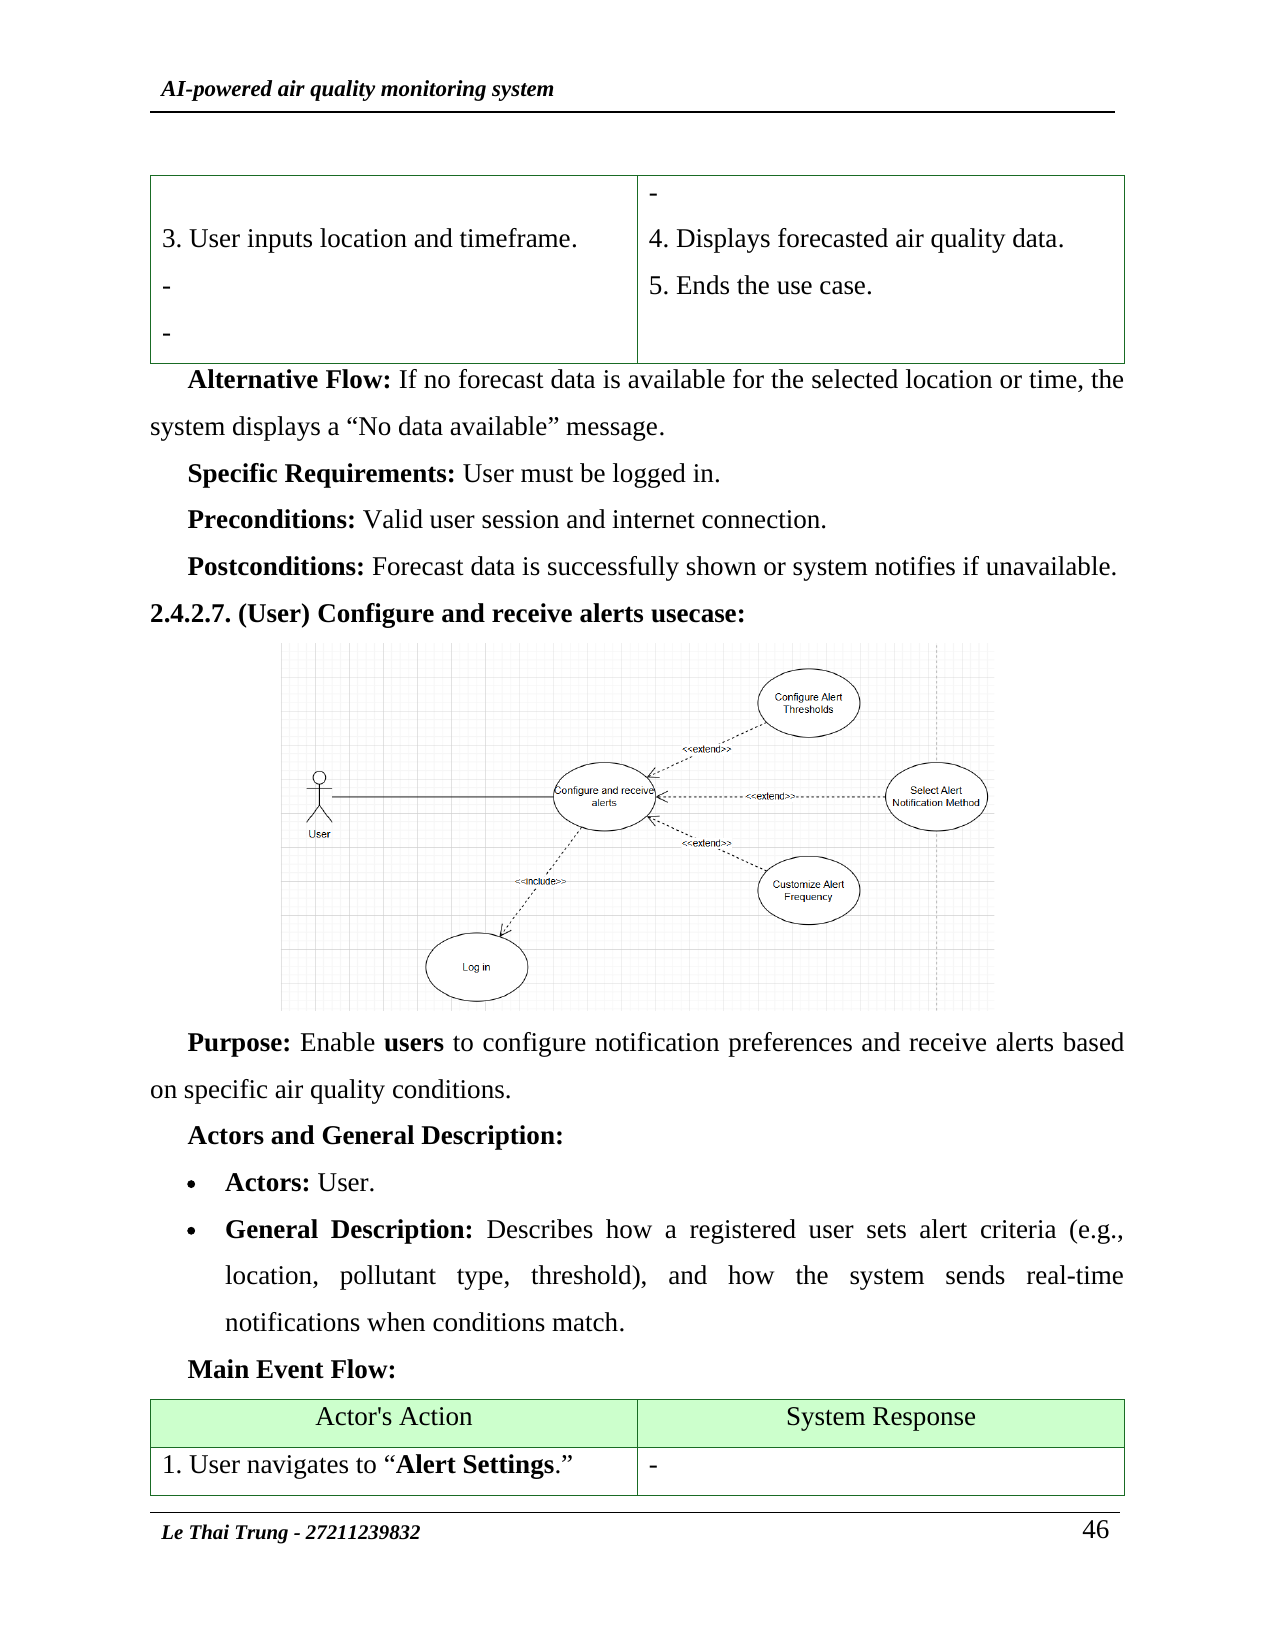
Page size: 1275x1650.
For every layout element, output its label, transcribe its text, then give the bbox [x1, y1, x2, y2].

picture [280, 643, 995, 1011]
text Actors and General Description: [150, 1119, 1125, 1151]
table_header System Response [638, 1400, 1124, 1447]
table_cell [638, 1448, 1124, 1495]
text 2.4.2.7. (User) Configure and receive alerts usecase: [150, 597, 1125, 628]
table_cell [638, 176, 1124, 362]
text Postconditions: Forecast data is successfully shown or system notifies if unavailable. [150, 550, 1125, 581]
list Actors: User. [187, 1166, 1125, 1197]
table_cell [151, 1448, 637, 1495]
text Main Event Flow: [150, 1353, 1125, 1384]
list General Description: Describes how a registered user sets alert criteria (e.g., location, pollutant type, threshold), and how the system sends real-time notifications when conditions match. [187, 1213, 1125, 1337]
text Preconditions: Valid user session and internet connection. [150, 503, 1125, 535]
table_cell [151, 176, 637, 362]
text Specific Requirements: User must be logged in. [150, 457, 1125, 488]
table_header Actor's Action [151, 1400, 637, 1447]
text Alternative Flow: If no forecast data is available for the selected location or time, the system displays a “No data available” message. [150, 364, 1125, 441]
text Purpose: Enable users to configure notification preferences and receive alerts based on specific air quality conditions. [150, 1026, 1125, 1104]
